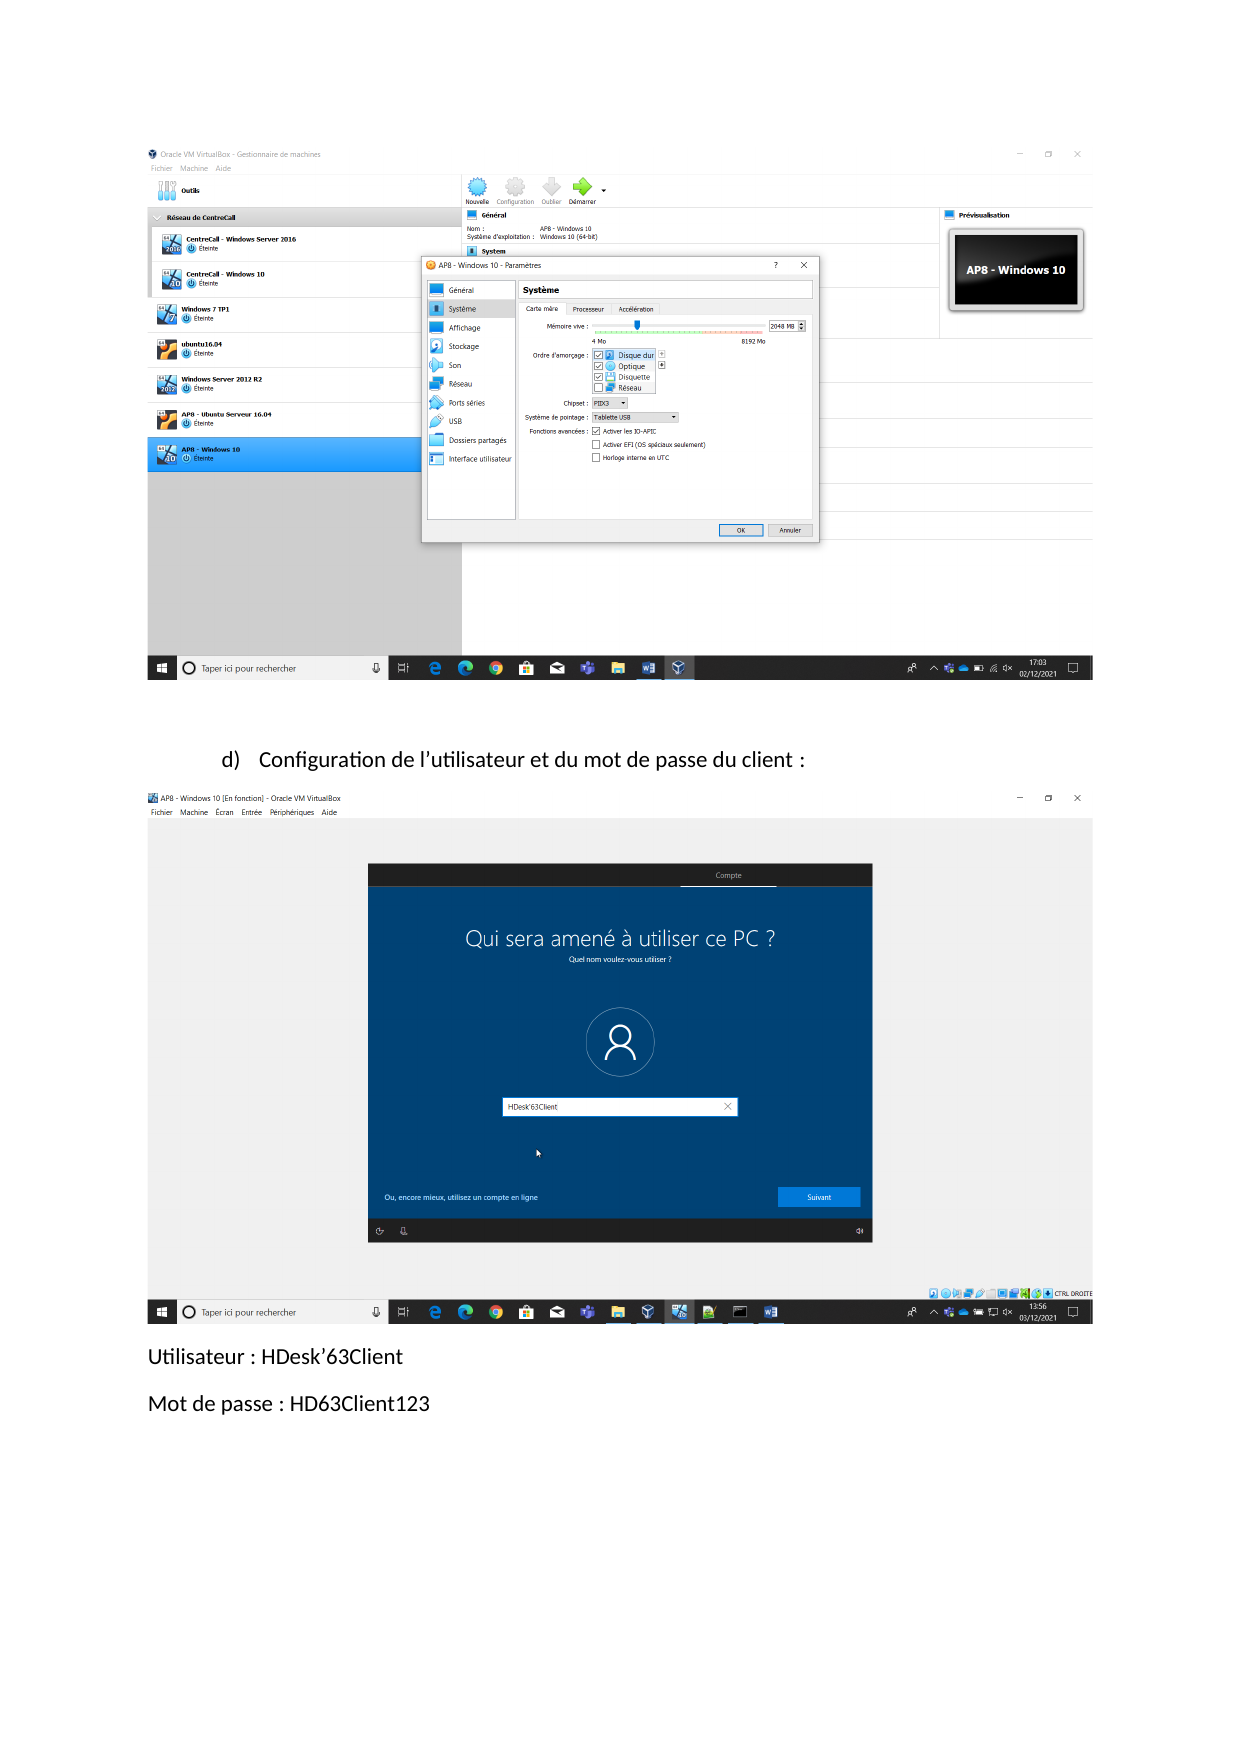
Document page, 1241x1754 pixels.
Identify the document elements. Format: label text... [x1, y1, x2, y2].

list Configuration de l’utilisateur et du mot de passe du client : [221, 745, 1093, 773]
text Mot de passe : HD63Client123 [148, 1389, 1093, 1417]
picture [147, 147, 1093, 680]
text Utilisateur : HDesk’63Client [148, 1342, 1093, 1370]
picture [147, 791, 1093, 1324]
